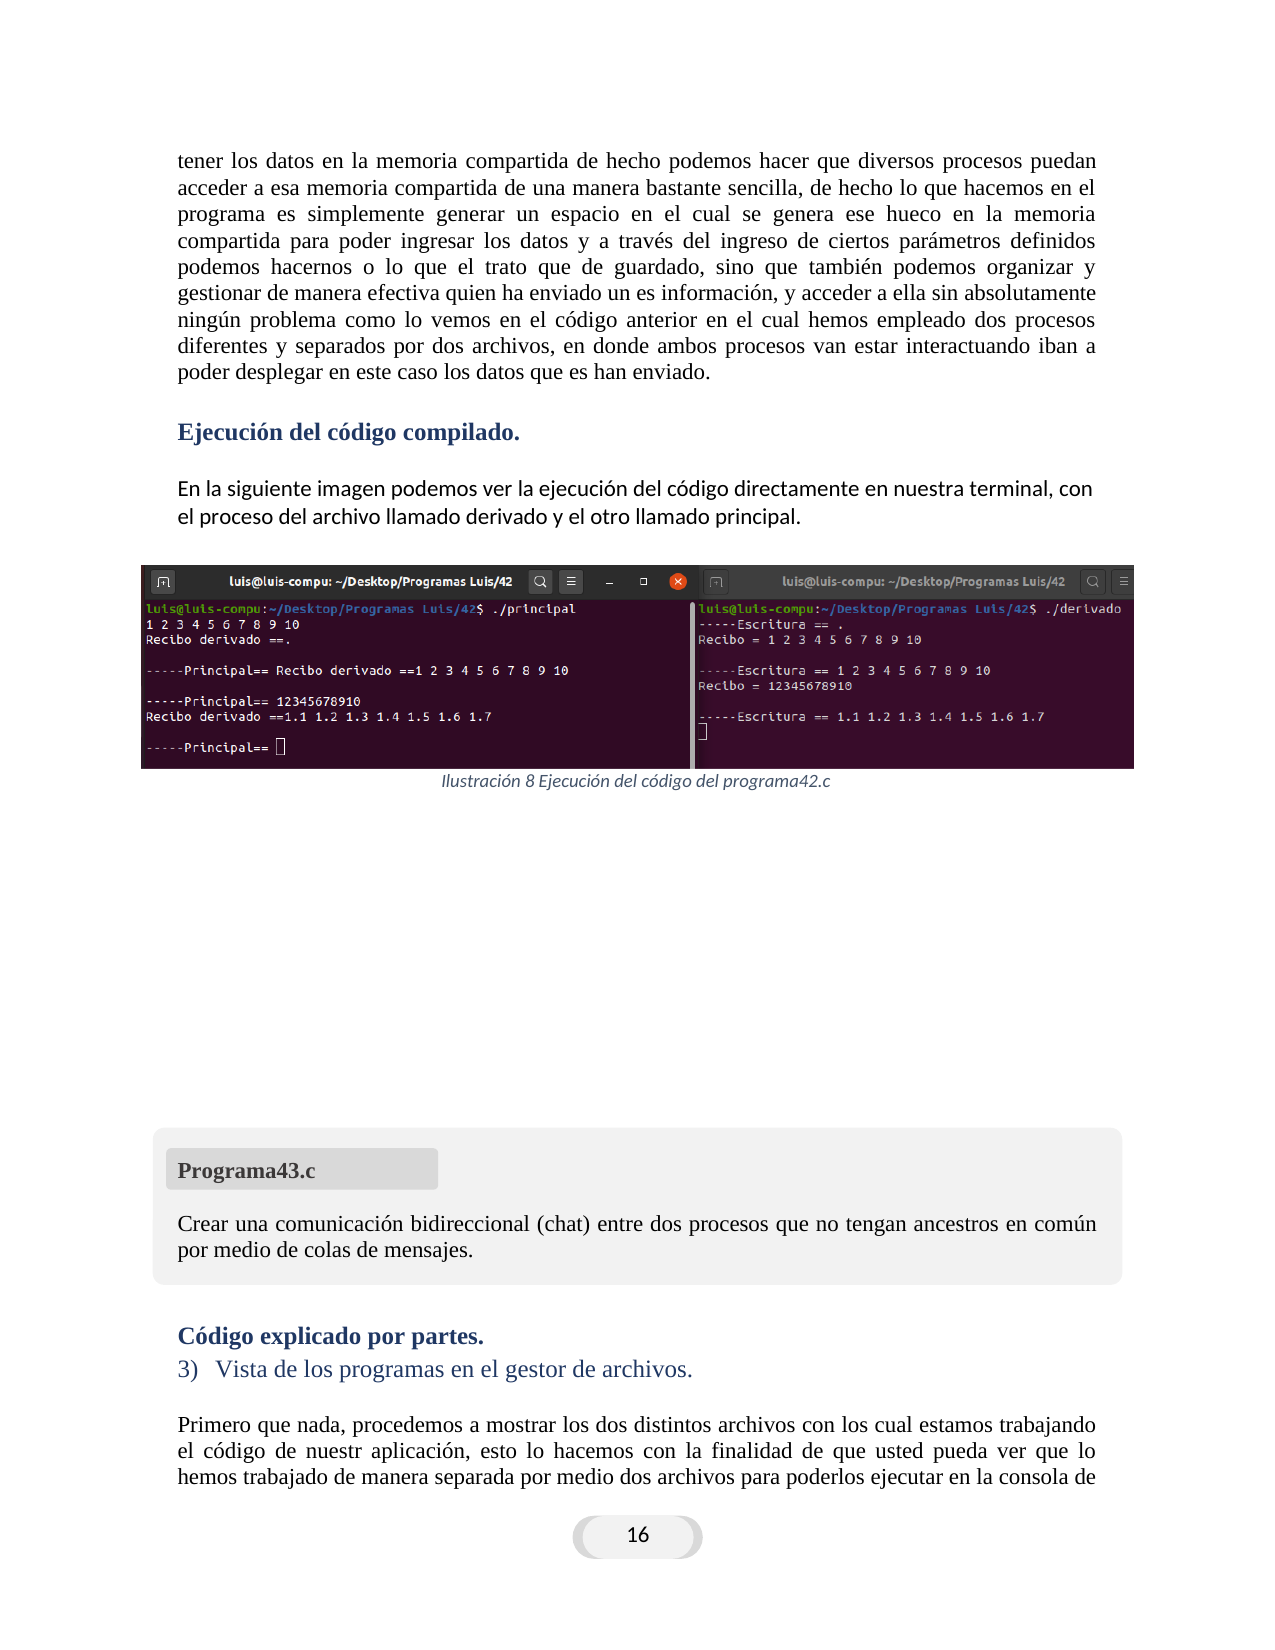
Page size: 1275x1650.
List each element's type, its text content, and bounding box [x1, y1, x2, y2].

subtitle Vista de los programas en el gestor de archivos. [177, 1354, 1098, 1383]
subtitle Programa43.c [177, 1157, 1098, 1183]
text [177, 1411, 1098, 1490]
picture [141, 565, 1134, 768]
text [177, 148, 1098, 385]
subtitle Código explicado por partes. [177, 1321, 1098, 1350]
text En la siguiente imagen podemos ver la ejecución del código directamente en nuestra terminal, con el proceso del archivo llamado derivado y el otro llamado principal. [177, 474, 1098, 530]
text Crear una comunicación bidireccional (chat) entre dos procesos que no tengan ancestros en común por medio de colas de mensajes. [177, 1210, 1098, 1262]
subtitle Ejecución del código compilado. [177, 417, 1098, 446]
